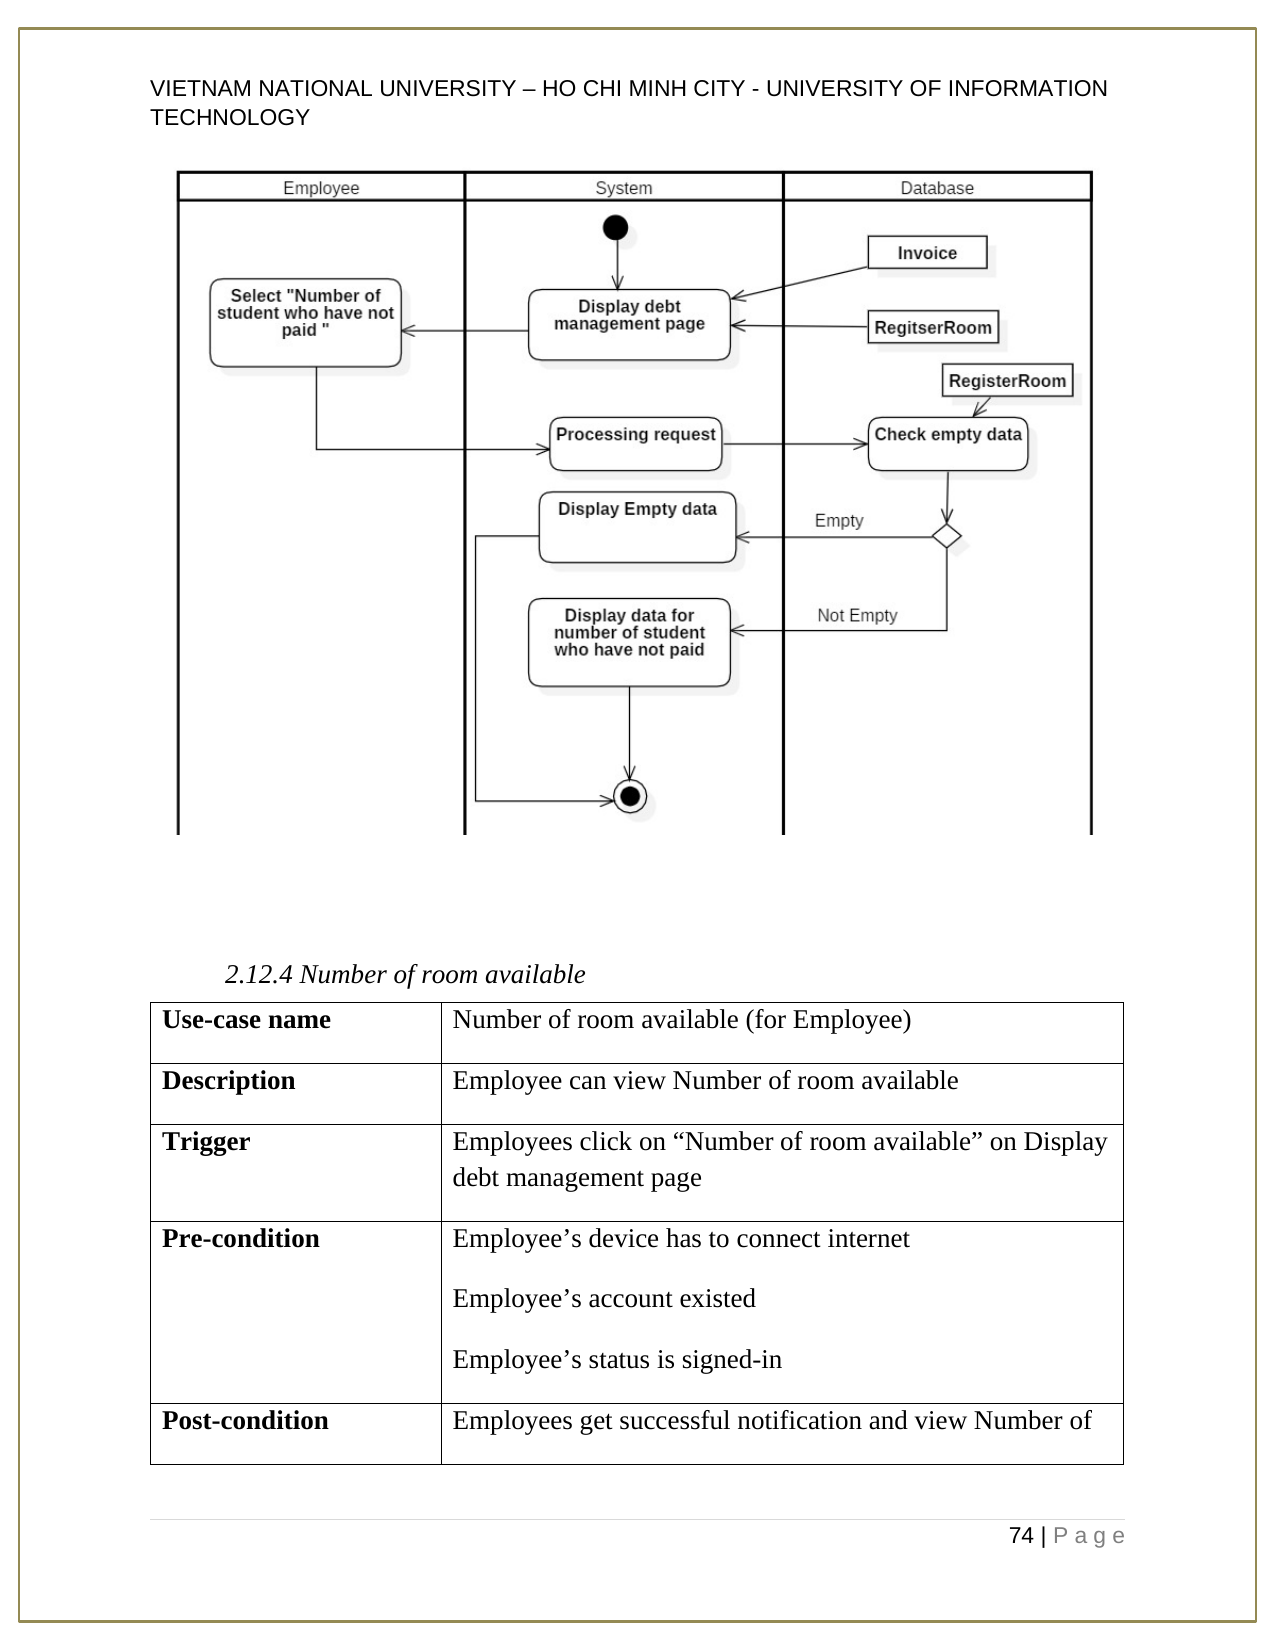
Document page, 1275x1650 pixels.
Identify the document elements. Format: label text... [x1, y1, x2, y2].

table_cell Employee’s device has to connect internet Employee’s account existed Employee’s status is signed-in [442, 1222, 1123, 1403]
subtitle 2.12.4 Number of room available [150, 958, 1125, 989]
table_header Use-case name [151, 1003, 441, 1063]
table_header Number of room available (for Employee) [442, 1003, 1123, 1063]
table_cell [442, 1404, 1123, 1464]
table_cell Post-condition [151, 1404, 441, 1464]
table_cell Pre-condition [151, 1222, 441, 1403]
picture [165, 159, 1111, 835]
table_cell Employees click on “Number of room available” on Display debt management page [442, 1125, 1123, 1221]
table_cell Trigger [151, 1125, 441, 1221]
table_cell Description [151, 1064, 441, 1124]
table_cell Employee can view Number of room available [442, 1064, 1123, 1124]
